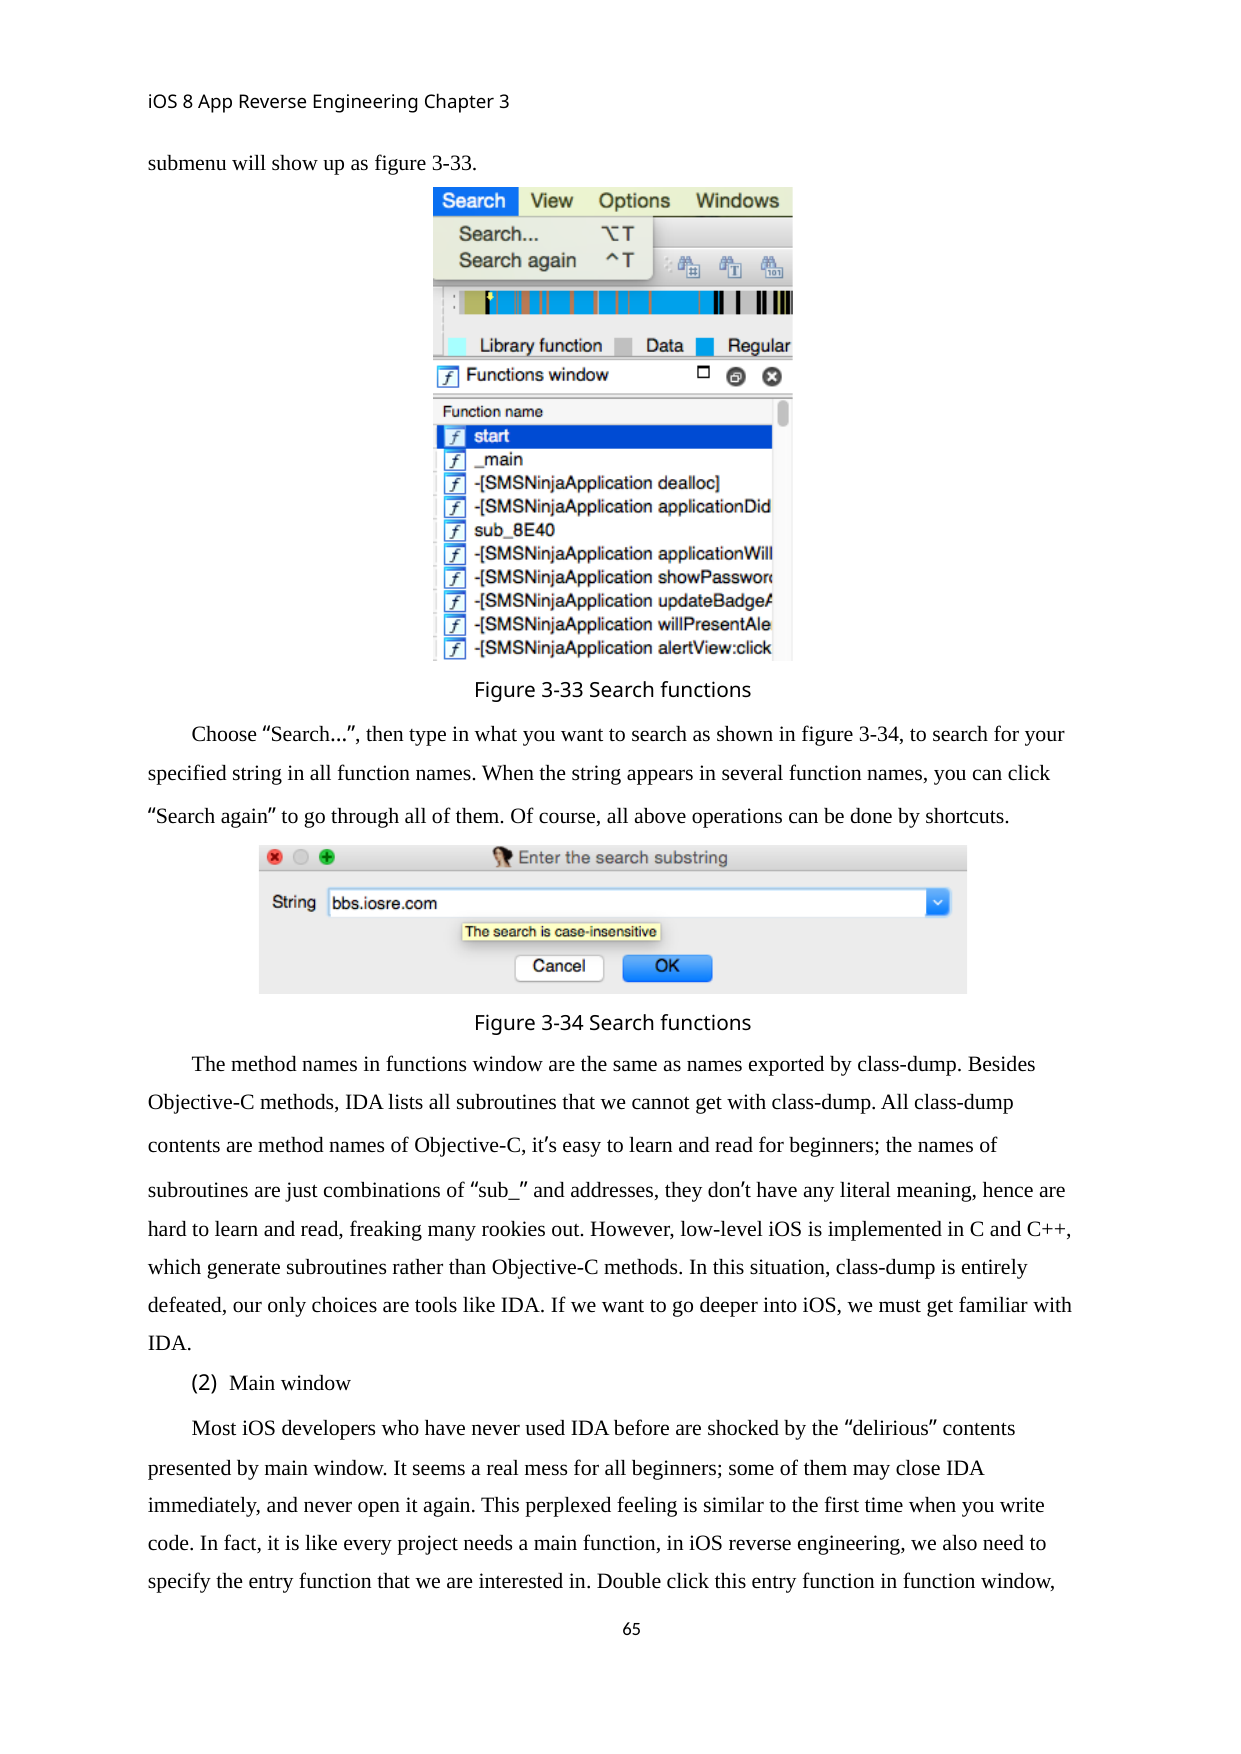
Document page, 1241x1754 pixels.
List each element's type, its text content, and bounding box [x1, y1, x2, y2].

text Choose “Search…”, then type in what you want to search as shown in figure 3-34, to search for your specified string in all function names. When the string appears in several function names, you can click “Search again” to go through all of them. Of course, all above operations can be done by shortcuts. [148, 718, 1078, 830]
picture [258, 845, 968, 994]
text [148, 150, 1078, 175]
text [148, 1412, 1078, 1593]
text The method names in functions window are the same as names exported by class-dump. Besides Objective-C methods, IDA lists all subroutines that we cannot get with class-dump. All class-dump contents are method names of Objective-C, it’s easy to learn and read for beginners; the names of subroutines are just combinations of “sub_” and addresses, they don’t have any literal meaning, hence are hard to learn and read, freaking many rookies out. However, low-level iOS is implemented in C and C++, which generate subroutines rather than Objective-C methods. In this situation, class-dump is entirely defeated, our only choices are tools like IDA. If we want to go deeper into iOS, we must get familiar with IDA. [148, 1051, 1078, 1355]
picture [433, 187, 793, 661]
list Main window [191, 1367, 1078, 1397]
text Figure 3-33 Search functions [148, 675, 1078, 703]
text Figure 3-34 Search functions [148, 1008, 1078, 1037]
